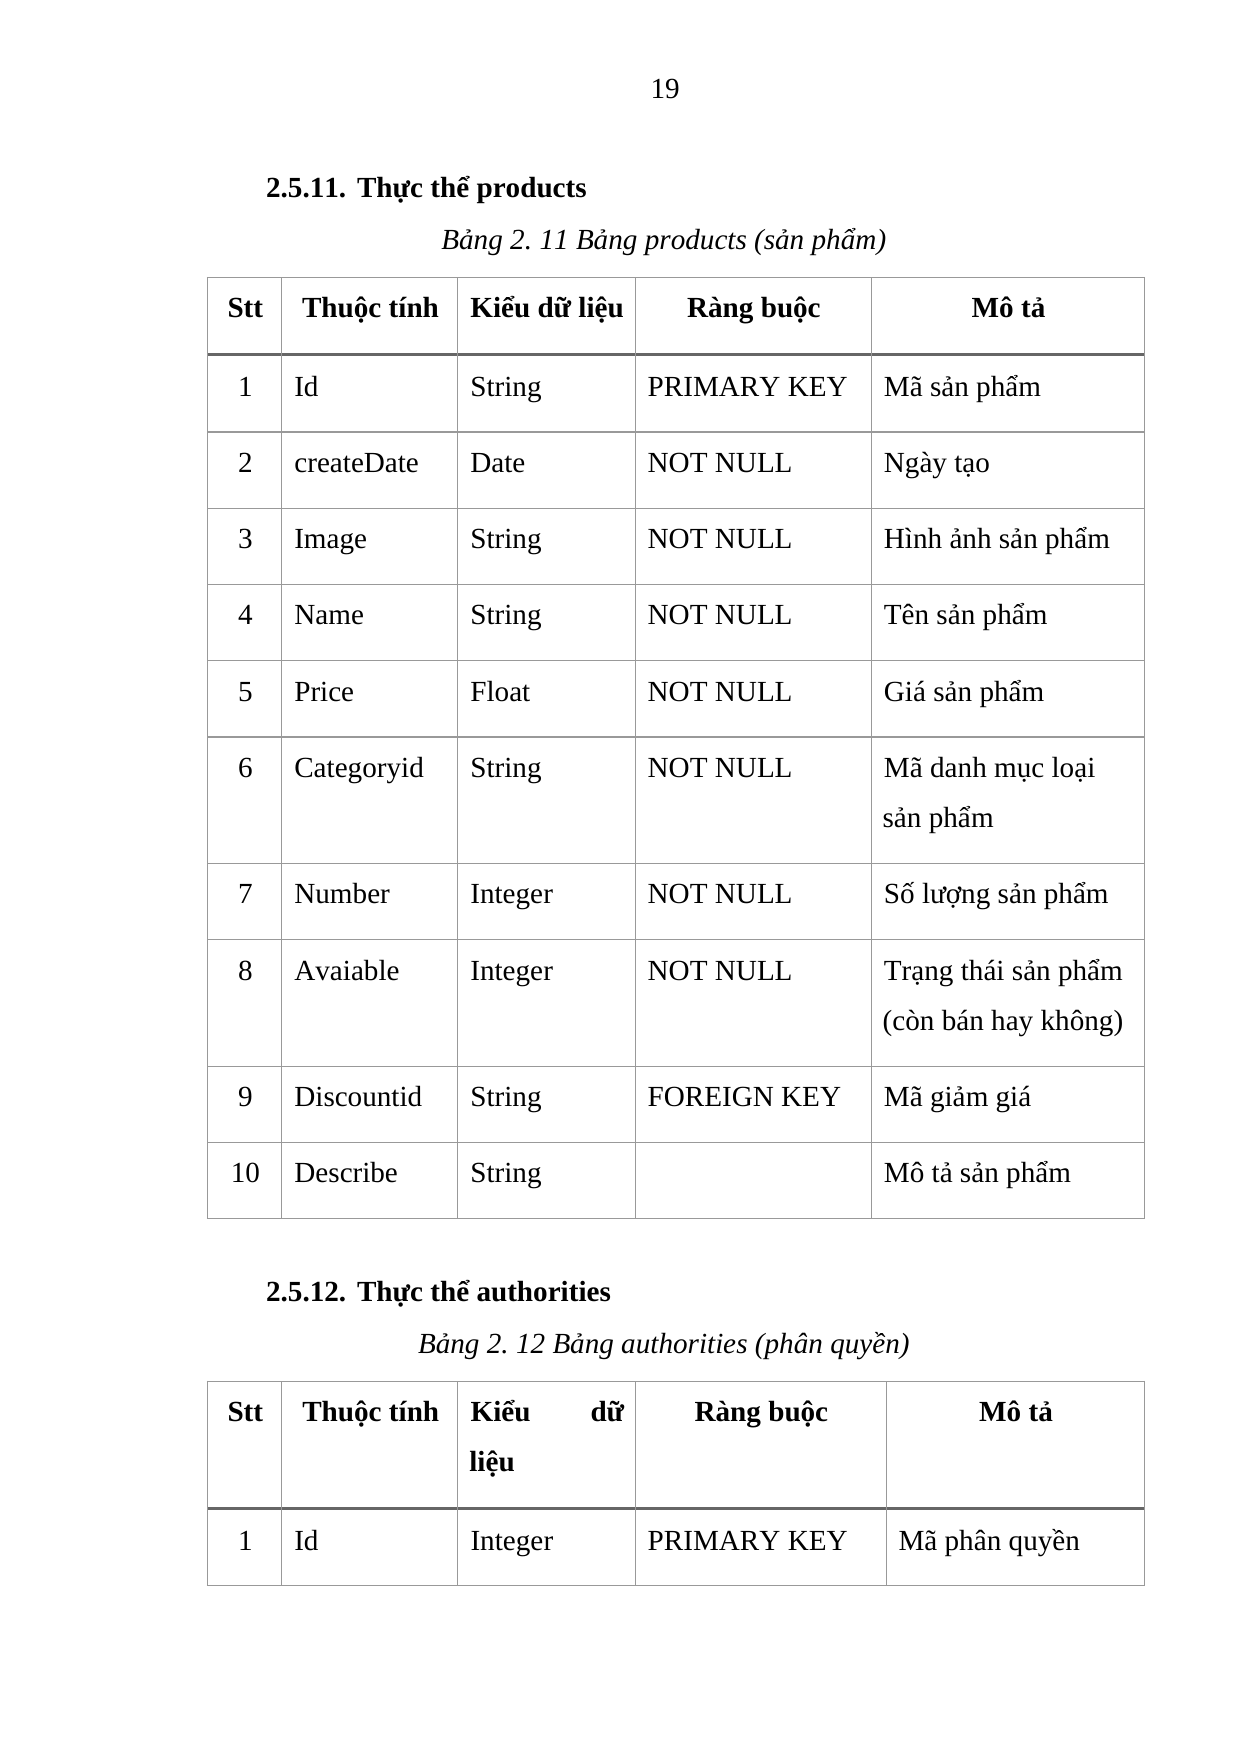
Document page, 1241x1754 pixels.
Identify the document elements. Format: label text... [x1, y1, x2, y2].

table_cell Number [282, 864, 457, 939]
table_cell Id [282, 356, 457, 431]
table_cell Ngày tạo [872, 433, 1144, 508]
table_cell Giá sản phẩm [872, 661, 1144, 736]
table_cell String [458, 356, 635, 431]
table_cell String [458, 1143, 635, 1218]
table_cell PRIMARY KEY [636, 1510, 886, 1585]
table_cell Mã phân quyền [887, 1510, 1144, 1585]
table_cell Date [458, 433, 635, 508]
table_cell Integer [458, 940, 635, 1066]
table_cell Categoryid [282, 738, 457, 863]
table_cell Discountid [282, 1067, 457, 1142]
table_cell 3 [208, 509, 281, 584]
table_cell Mã danh mục loại sản phẩm [872, 738, 1144, 863]
table_header Kiểu dữ liệu [458, 278, 635, 353]
table_cell String [458, 738, 635, 863]
table_header Stt [208, 1382, 281, 1507]
table_header Mô tả [872, 278, 1144, 353]
subtitle Thực thể authorities [236, 1274, 1122, 1308]
table_cell Image [282, 509, 457, 584]
table_cell String [458, 509, 635, 584]
table_header Stt [208, 278, 281, 353]
table_cell 2 [208, 433, 281, 508]
table_cell Describe [282, 1143, 457, 1218]
table_cell NOT NULL [636, 509, 871, 584]
table_cell Id [282, 1510, 457, 1585]
table_cell Integer [458, 864, 635, 939]
table_header Mô tả [887, 1382, 1144, 1507]
table_cell 1 [208, 1510, 281, 1585]
table_header Kiểu dữ liệu [458, 1382, 635, 1507]
text Bảng 2. 12 Bảng authorities (phân quyền) [207, 1326, 1122, 1360]
table_cell Mô tả sản phẩm [872, 1143, 1144, 1218]
table_cell 10 [208, 1143, 281, 1218]
table_cell Mã giảm giá [872, 1067, 1144, 1142]
table_cell Name [282, 585, 457, 660]
text Bảng 2. 11 Bảng products (sản phẩm) [207, 222, 1122, 256]
table_cell Integer [458, 1510, 635, 1585]
table_cell 5 [208, 661, 281, 736]
table_cell Trạng thái sản phẩm (còn bán hay không) [872, 940, 1144, 1066]
table_cell Số lượng sản phẩm [872, 864, 1144, 939]
table_header Ràng buộc [636, 1382, 886, 1507]
table_cell String [458, 1067, 635, 1142]
table_cell createDate [282, 433, 457, 508]
table_cell Price [282, 661, 457, 736]
table_cell 6 [208, 738, 281, 863]
table_cell NOT NULL [636, 585, 871, 660]
table_cell 4 [208, 585, 281, 660]
table_cell [636, 1143, 871, 1218]
table_header Ràng buộc [636, 278, 871, 353]
table_cell Tên sản phẩm [872, 585, 1144, 660]
table_cell NOT NULL [636, 661, 871, 736]
table_cell NOT NULL [636, 433, 871, 508]
table_cell 8 [208, 940, 281, 1066]
subtitle Thực thể products [236, 170, 1122, 204]
table_cell NOT NULL [636, 738, 871, 863]
table_cell Hình ảnh sản phẩm [872, 509, 1144, 584]
table_cell FOREIGN KEY [636, 1067, 871, 1142]
table_cell NOT NULL [636, 940, 871, 1066]
table_cell String [458, 585, 635, 660]
table_header Thuộc tính [282, 1382, 457, 1507]
table_cell 9 [208, 1067, 281, 1142]
table_cell PRIMARY KEY [636, 356, 871, 431]
table_cell 7 [208, 864, 281, 939]
table_cell NOT NULL [636, 864, 871, 939]
table_cell Float [458, 661, 635, 736]
table_cell Mã sản phẩm [872, 356, 1144, 431]
table_cell Avaiable [282, 940, 457, 1066]
table_header Thuộc tính [282, 278, 457, 353]
table_cell 1 [208, 356, 281, 431]
